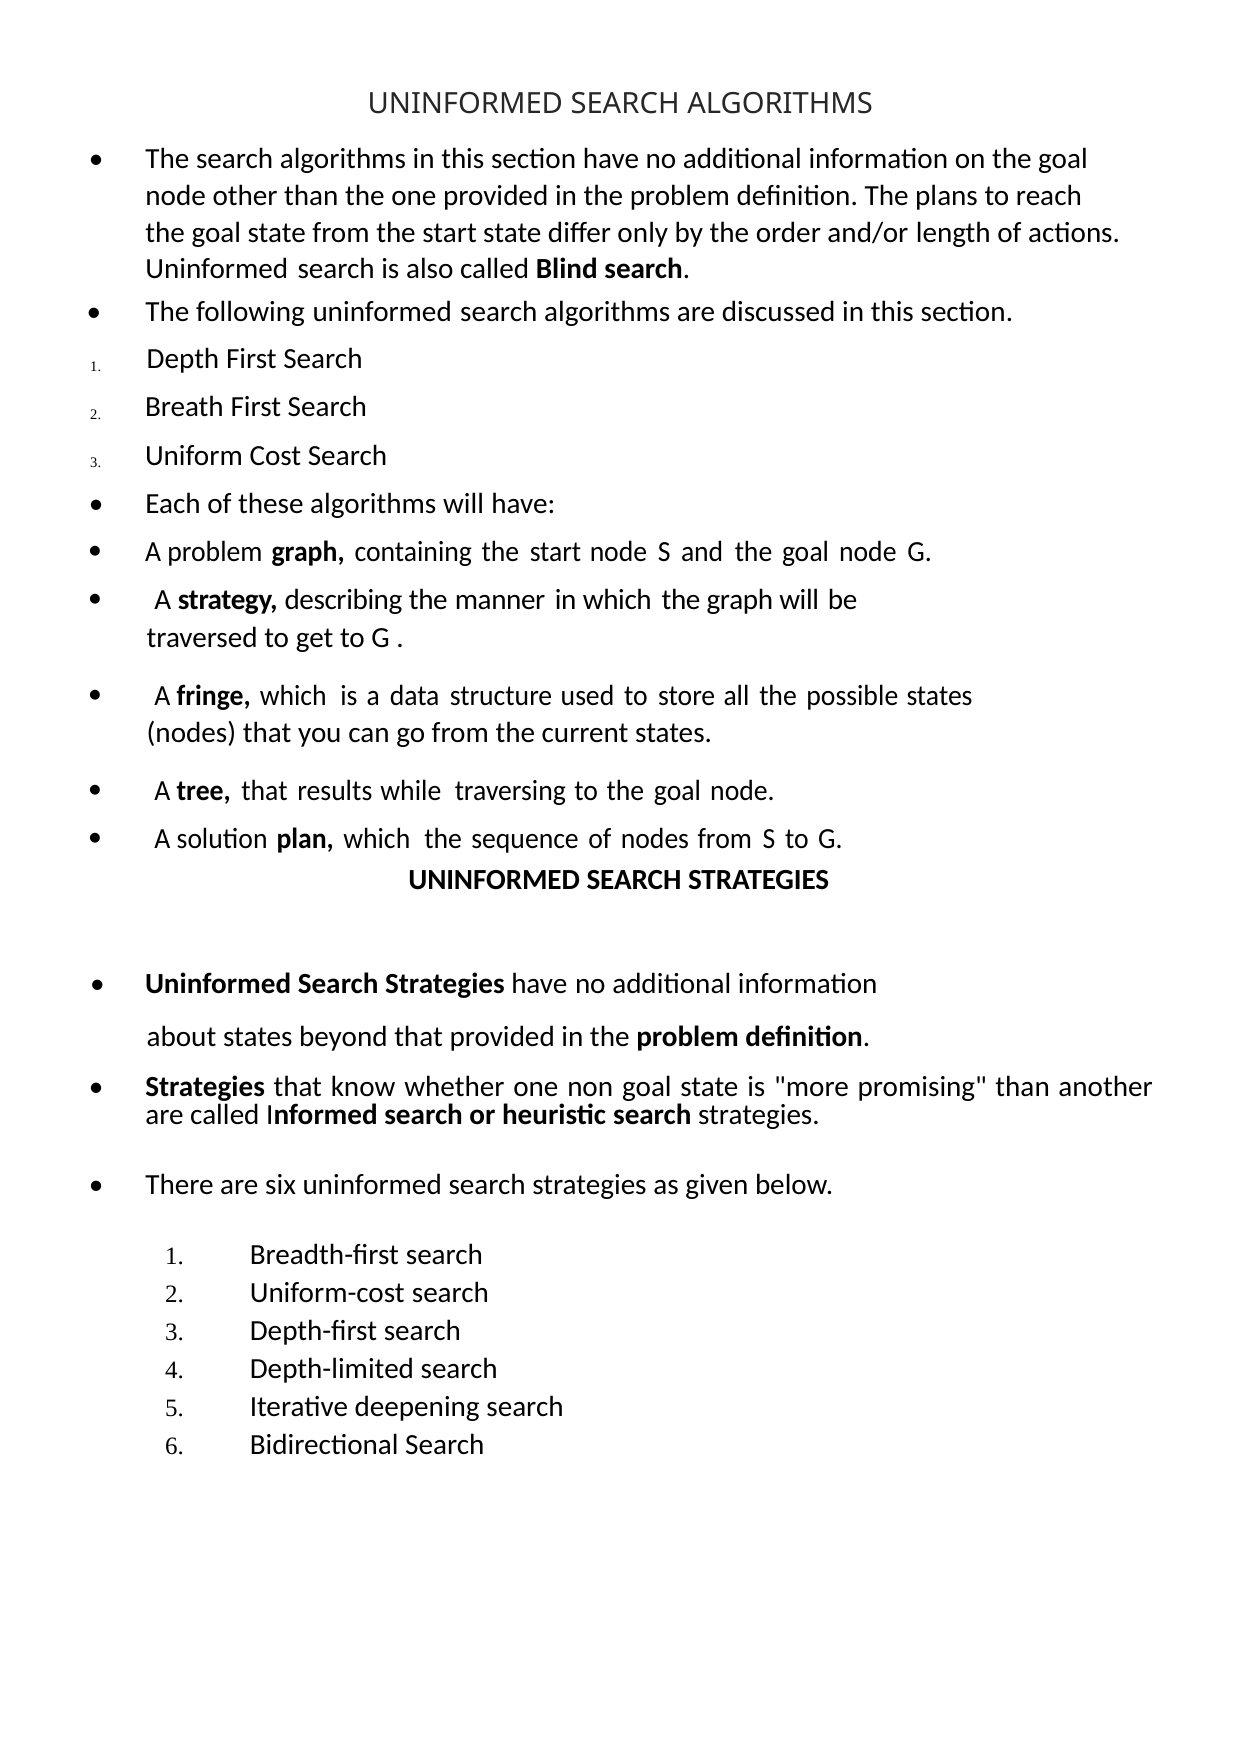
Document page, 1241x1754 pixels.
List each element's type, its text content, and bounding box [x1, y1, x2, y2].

list A fringe, which is a data structure used to store all the possible states [90, 677, 1213, 712]
list Uniform-cost search [165, 1274, 1213, 1310]
list A solution plan, which the sequence of nodes from S to G. [90, 820, 1213, 855]
list Iterative deepening search [165, 1388, 1213, 1423]
list There are six uninformed search strategies as given below. [88, 1166, 1213, 1202]
list Uniform Cost Search [90, 437, 1213, 472]
list The search algorithms in this section have no additional information on the goal node other than the one provided in the problem definition. The plans to reach the goal state from the start state differ only by the order and/or length of actions. Uninformed search is also called Blind search. [88, 140, 1128, 286]
subtitle UNINFORMED SEARCH ALGORITHMS [91, 83, 1149, 122]
list Depth-limited search [165, 1350, 1213, 1386]
list Strategies that know whether one non goal state is "more promising" than another are called Informed search or heuristic search strategies. [88, 1073, 1153, 1132]
list Breath First Search [90, 388, 1213, 424]
list Uninformed Search Strategies have no additional information [90, 947, 1213, 1005]
list Each of these algorithms will have: [88, 485, 1213, 520]
text traversed to get to G . [146, 619, 1213, 654]
list Breadth-first search [165, 1236, 1213, 1272]
text about states beyond that provided in the problem definition. [146, 1005, 1213, 1056]
list Bidirectional Search [165, 1426, 1213, 1462]
list Depth-first search [165, 1312, 1213, 1348]
text (nodes) that you can go from the current states. [146, 714, 1213, 750]
list The following uninformed search algorithms are discussed in this section. [86, 293, 1213, 328]
list A problem graph, containing the start node S and the goal node G. [90, 533, 1213, 569]
text UNINFORMED SEARCH STRATEGIES [91, 861, 1146, 897]
list A strategy, describing the manner in which the graph will be [90, 581, 1213, 617]
list Depth First Search [90, 340, 1213, 376]
list A tree, that results while traversing to the goal node. [90, 772, 1213, 808]
